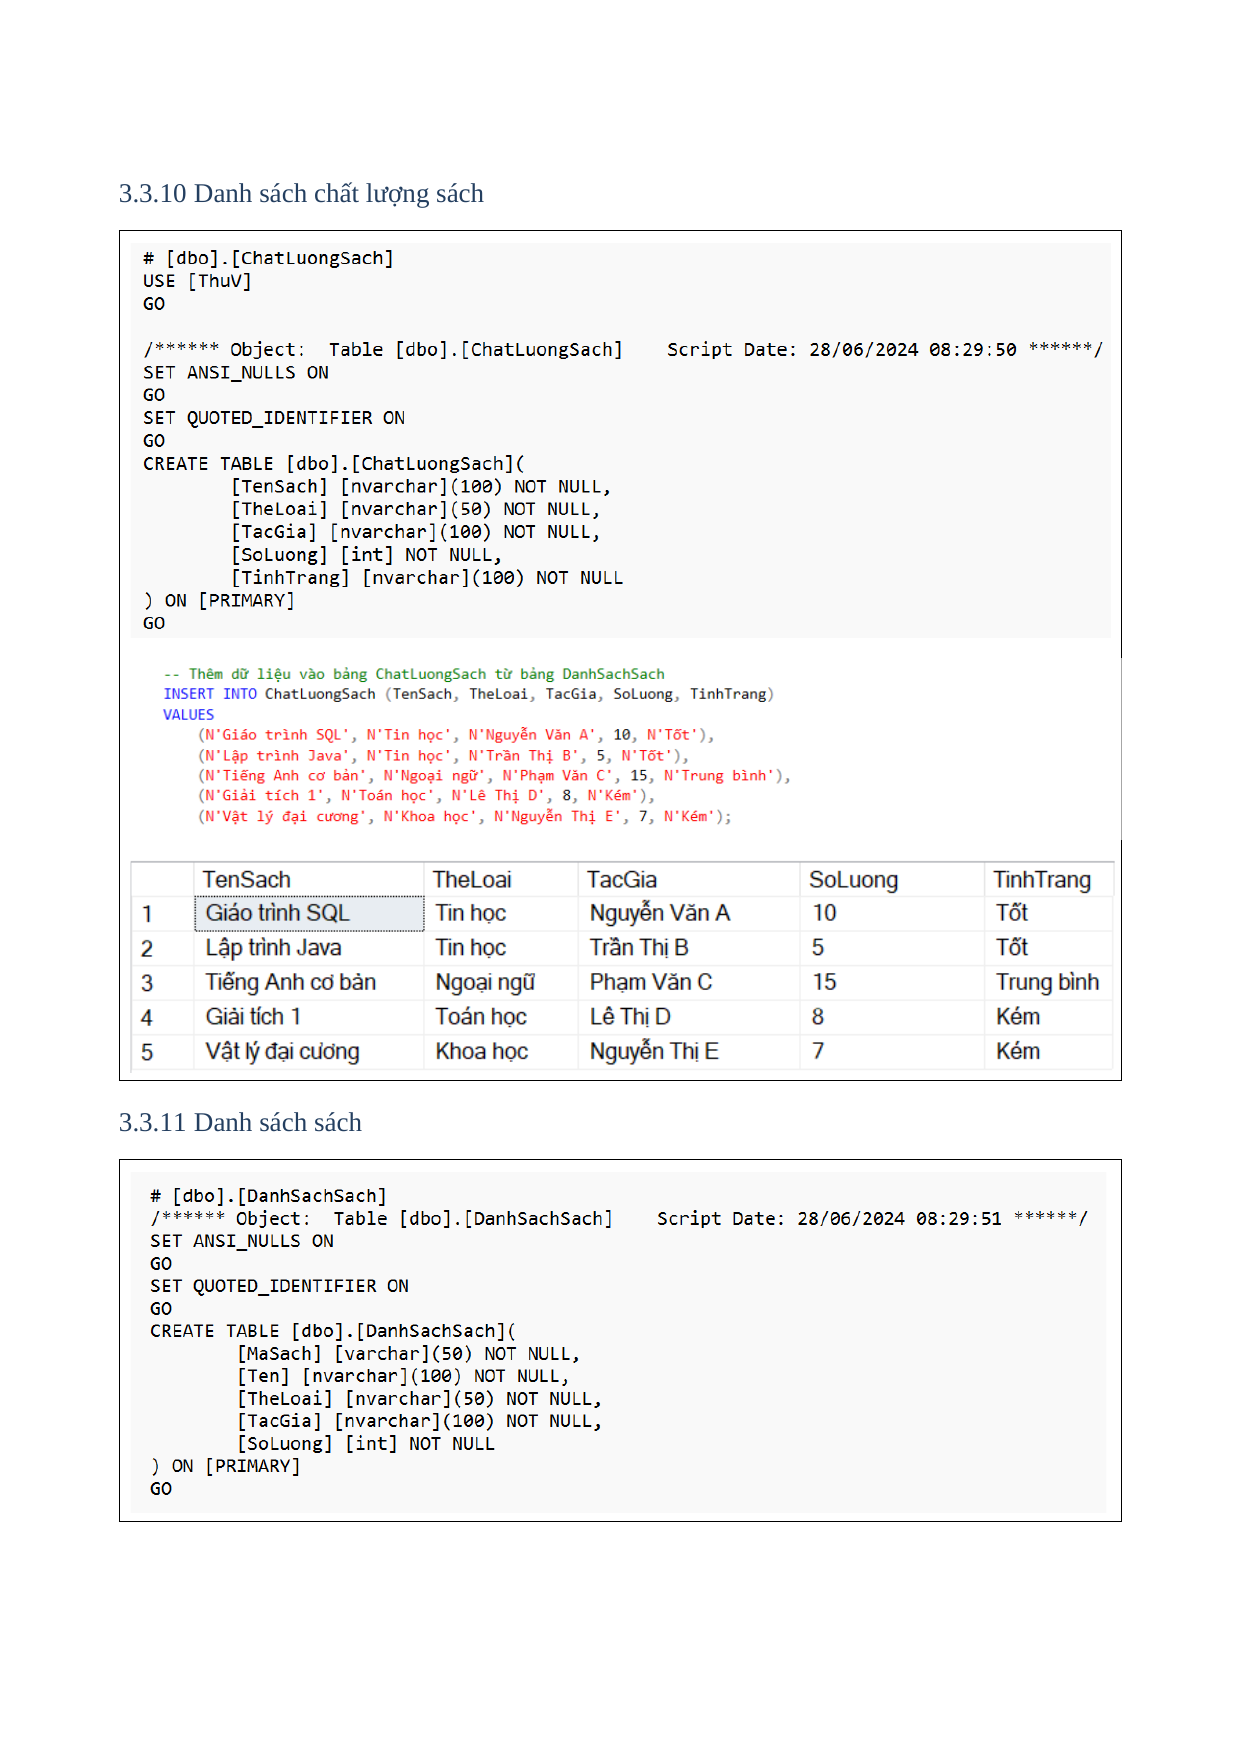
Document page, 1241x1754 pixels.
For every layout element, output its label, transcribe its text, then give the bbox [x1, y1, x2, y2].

picture [130, 658, 1122, 840]
table_header [120, 1160, 1121, 1521]
picture [130, 860, 1115, 1073]
table_header [120, 231, 1121, 1080]
picture [130, 1172, 1107, 1513]
picture [130, 243, 1111, 638]
subtitle Danh sách chất lượng sách [119, 177, 1122, 208]
subtitle Danh sách sách [119, 1106, 1122, 1137]
